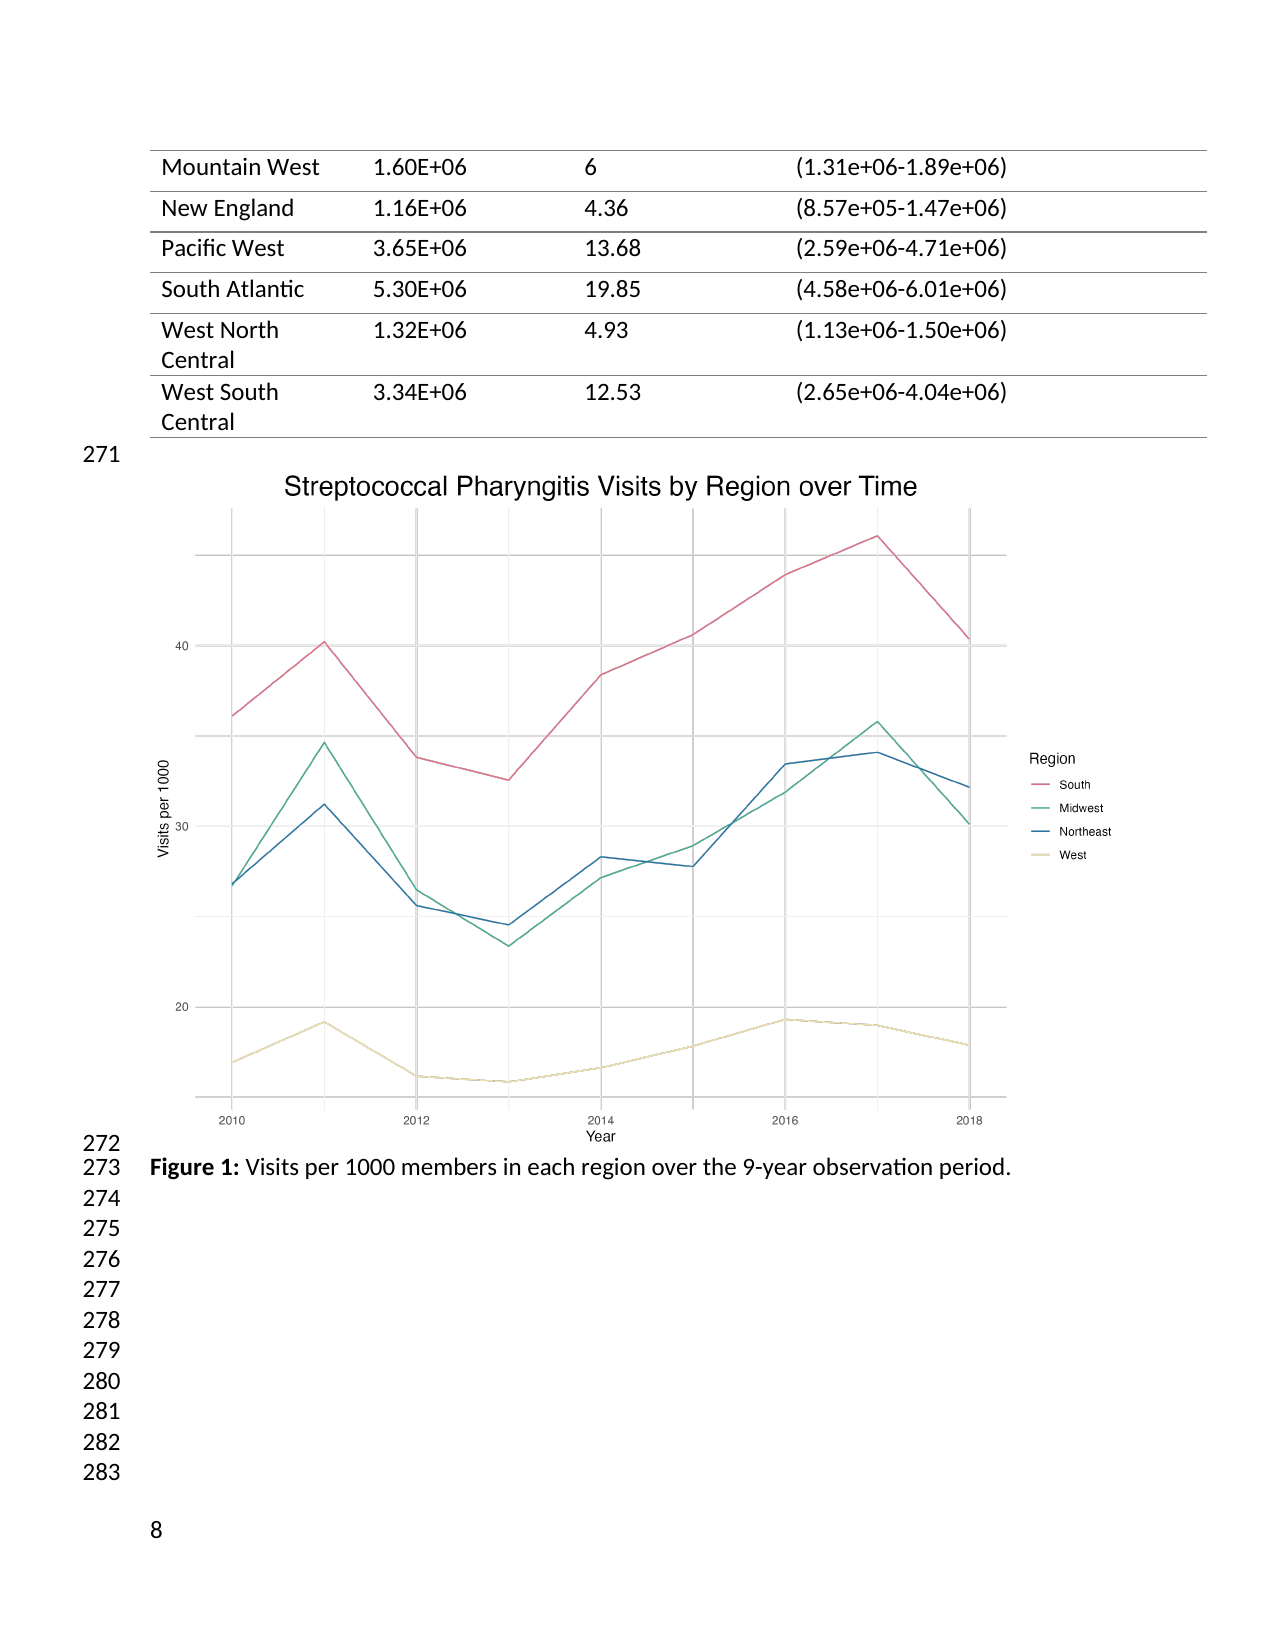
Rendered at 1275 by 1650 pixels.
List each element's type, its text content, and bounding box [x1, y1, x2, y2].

table_cell 19.85 [573, 273, 784, 313]
table_cell (2.65e+06-4.04e+06) [784, 376, 1207, 437]
text Figure 1: Visits per 1000 members in each region over the 9-year observation period. [150, 1152, 1125, 1182]
table_cell (8.57e+05-1.47e+06) [784, 192, 1207, 231]
table_cell 4.93 [573, 314, 784, 375]
table_cell South Atlantic [150, 273, 361, 313]
table_cell 5.30E+06 [361, 273, 573, 313]
table_cell Pacific West [150, 233, 361, 272]
table_cell (4.58e+06-6.01e+06) [784, 273, 1207, 313]
picture [150, 468, 1125, 1152]
table_cell 3.65E+06 [361, 233, 573, 272]
table_cell 1.32E+06 [361, 314, 573, 375]
table_cell Mountain West [150, 151, 361, 191]
table_cell 12.53 [573, 376, 784, 437]
table_cell New England [150, 192, 361, 231]
table_cell (1.13e+06-1.50e+06) [784, 314, 1207, 375]
table_cell (1.31e+06-1.89e+06) [784, 151, 1207, 191]
table_cell 1.16E+06 [361, 192, 573, 231]
table_cell West South Central [150, 376, 361, 437]
table_cell West North Central [150, 314, 361, 375]
table_cell 6 [573, 151, 784, 191]
table_cell 4.36 [573, 192, 784, 231]
table_cell 1.60E+06 [361, 151, 573, 191]
table_cell 13.68 [573, 233, 784, 272]
table_cell (2.59e+06-4.71e+06) [784, 233, 1207, 272]
table_cell 3.34E+06 [361, 376, 573, 437]
